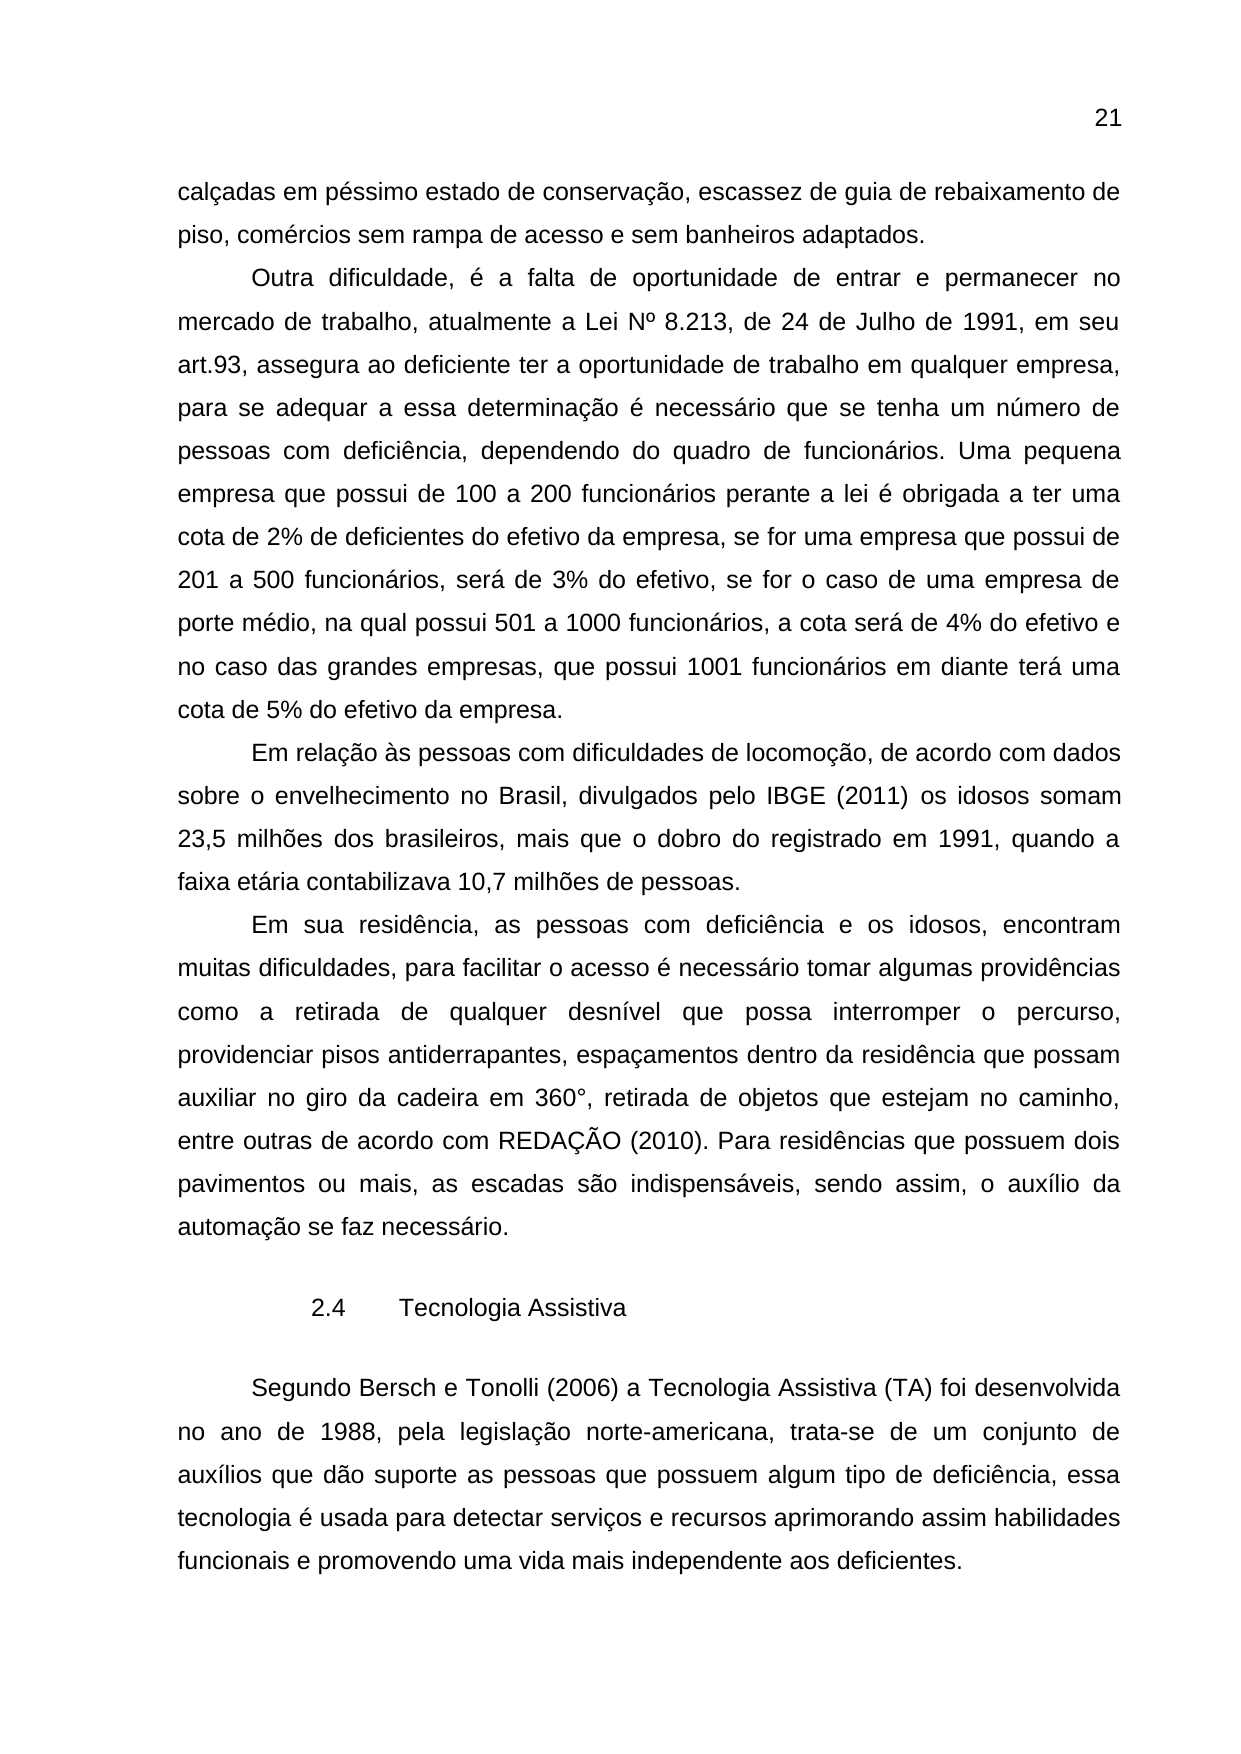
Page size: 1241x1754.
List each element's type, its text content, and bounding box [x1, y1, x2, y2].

text Em sua residência, as pessoas com deficiência e os idosos, encontram muitas dificuldades, para facilitar o acesso é necessário tomar algumas providências como a retirada de qualquer desnível que possa interromper o percurso, providenciar pisos antiderrapantes, espaçamentos dentro da residência que possam auxiliar no giro da cadeira em 360°, retirada de objetos que estejam no caminho, entre outras de acordo com REDAÇÃO (2010). Para residências que possuem dois pavimentos ou mais, as escadas são indispensáveis, sendo assim, o auxílio da automação se faz necessário. [177, 910, 1122, 1241]
text Segundo Bersch e Tonolli (2006) a Tecnologia Assistiva (TA) foi desenvolvida no ano de 1988, pela legislação norte-americana, trata-se de um conjunto de auxílios que dão suporte as pessoas que possuem algum tipo de deficiência, essa tecnologia é usada para detectar serviços e recursos aprimorando assim habilidades funcionais e promovendo uma vida mais independente aos deficientes. [177, 1373, 1122, 1575]
text Outra dificuldade, é a falta de oportunidade de entrar e permanecer no mercado de trabalho, atualmente a Lei Nº 8.213, de 24 de Julho de 1991, em seu art.93, assegura ao deficiente ter a oportunidade de trabalho em qualquer empresa, para se adequar a essa determinação é necessário que se tenha um número de pessoas com deficiência, dependendo do quadro de funcionários. Uma pequena empresa que possui de 200 funcionários perante a lei é obrigada a ter uma cota de 2% de deficientes do efetivo da empresa, se for uma empresa que possui de 500 funcionários, será de 3% do efetivo, se for o caso de uma empresa de porte médio, na qual possui 1000 funcionários, a cota será de 4% do efetivo e no caso das grandes empresas, que possui 1001 funcionários em diante terá uma cota de 5% do efetivo da empresa. [177, 263, 1122, 723]
subtitle Tecnologia Assistiva [237, 1293, 1122, 1322]
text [177, 177, 1122, 249]
text Em relação às pessoas com dificuldades de locomoção, de acordo com dados sobre o envelhecimento no Brasil, divulgados pelo IBGE (2011) os idosos somam 23,5 milhões dos brasileiros, mais que o dobro do registrado em 1991, quando a faixa etária contabilizava 10,7 milhões de pessoas. [177, 738, 1122, 896]
